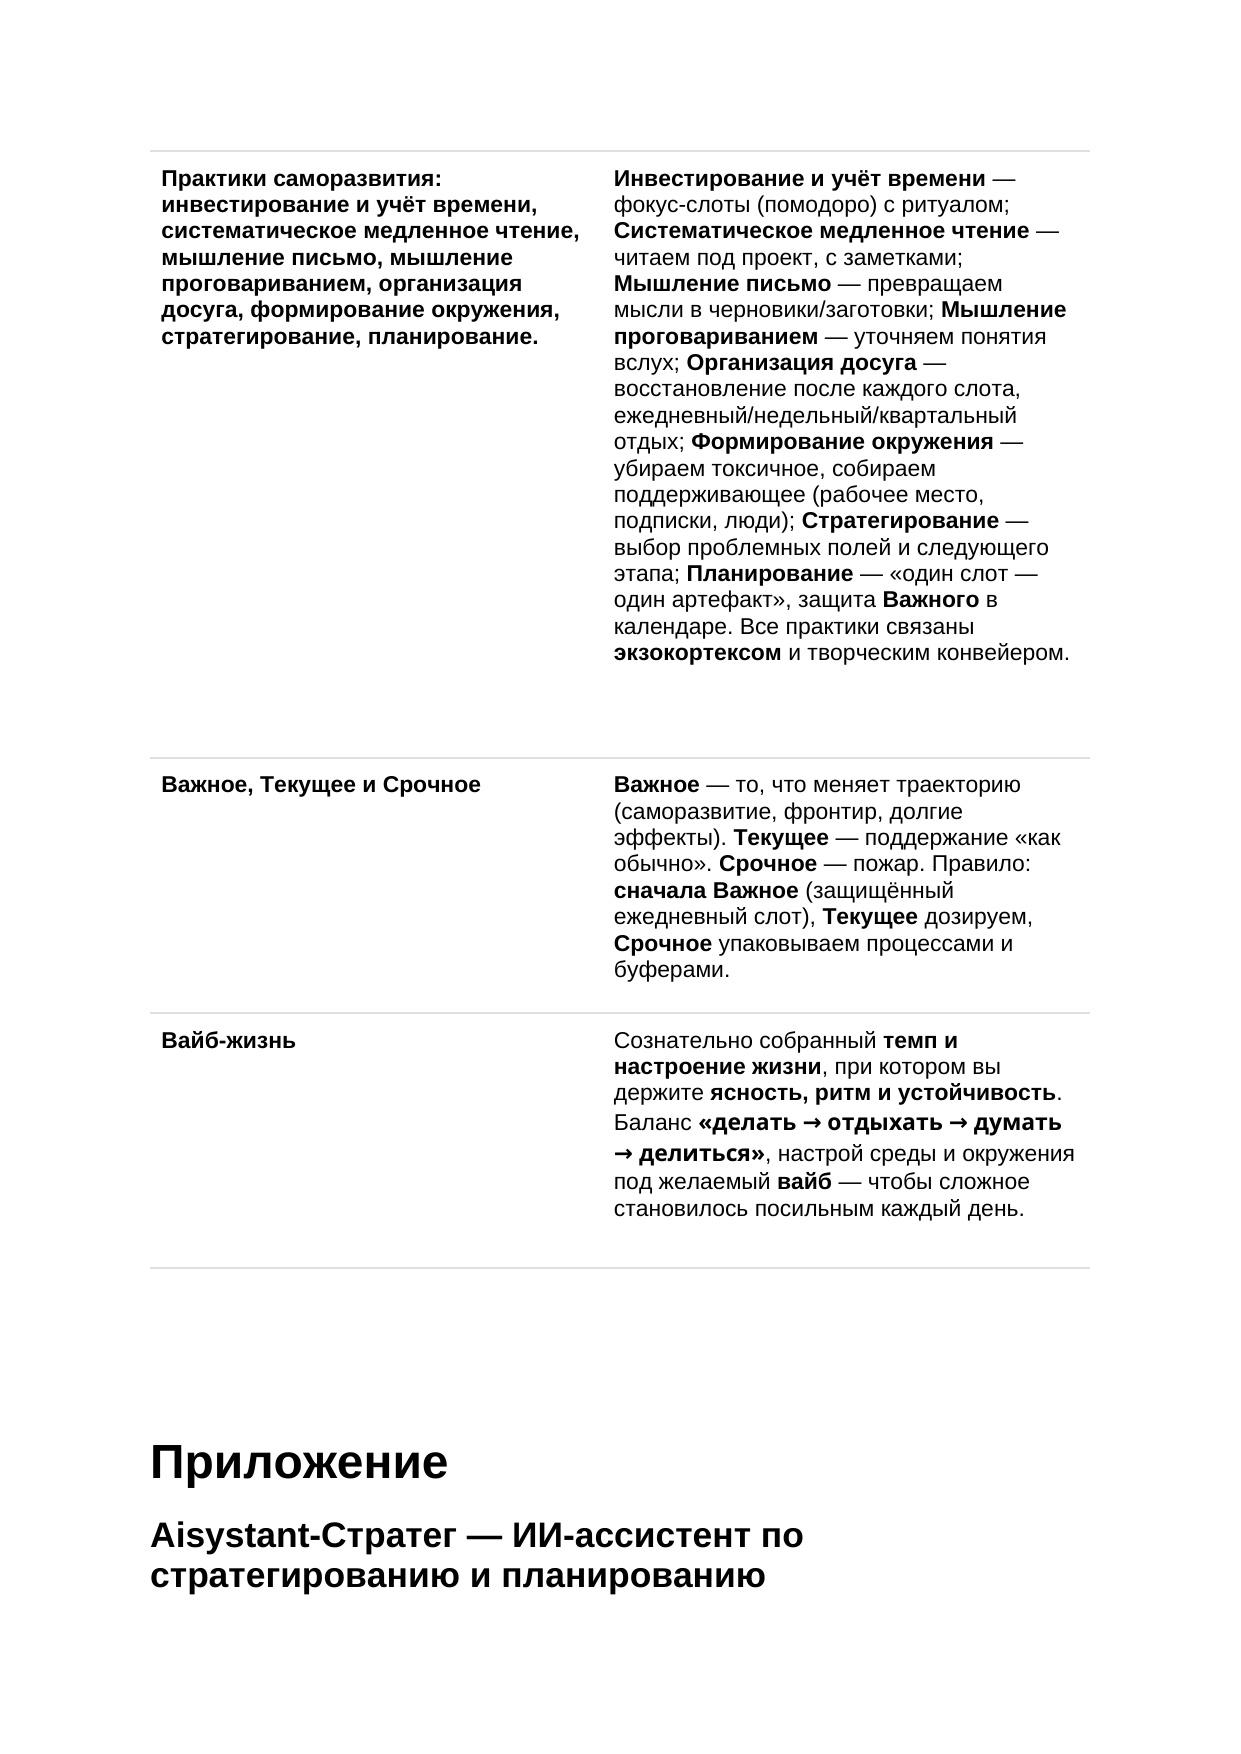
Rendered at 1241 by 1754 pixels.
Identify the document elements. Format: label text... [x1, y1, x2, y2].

subtitle Приложение [150, 1434, 1090, 1489]
subtitle Aisystant-Стратег — ИИ-ассистент по стратегированию и планированию [150, 1514, 1090, 1595]
table_cell Важное, Текущее и Срочное [150, 759, 602, 1012]
table_cell Важное — то, что меняет траекторию (саморазвитие, фронтир, долгие эффекты). Текущее — поддержание «как обычно». Срочное — пожар. Правило: сначала Важное (защищённый ежедневный слот), Текущее дозируем, Срочное упаковываем процессами и буферами. [603, 759, 1090, 1012]
table_cell Инвестирование и учёт времени — фокус‑слоты (помодоро) с ритуалом; Систематическое медленное чтение — читаем под проект, с заметками; Мышление письмо — превращаем мысли в черновики/заготовки; Мышление проговариванием — уточняем понятия вслух; Организация досуга — восстановление после каждого слота, ежедневный/недельный/квартальный отдых; Формирование окружения — убираем токсичное, собираем поддерживающее (рабочее место, подписки, люди); Стратегирование — выбор проблемных полей и следующего этапа; Планирование — «один слот — один артефакт», защита Важного в календаре. Все практики связаны экзокортексом и творческим конвейером. [603, 152, 1090, 757]
table_cell Сознательно собранный темп и настроение жизни, при котором вы держите ясность, ритм и устойчивость. Баланс «делать → отдыхать → думать → делиться», настрой среды и окружения под желаемый вайб — чтобы сложное становилось посильным каждый день. [603, 1014, 1090, 1267]
table_cell Вайб‑жизнь [150, 1014, 602, 1267]
table_cell Практики саморазвития: инвестирование и учёт времени, систематическое медленное чтение, мышление письмо, мышление проговариванием, организация досуга, формирование окружения, стратегирование, планирование. [150, 152, 602, 757]
